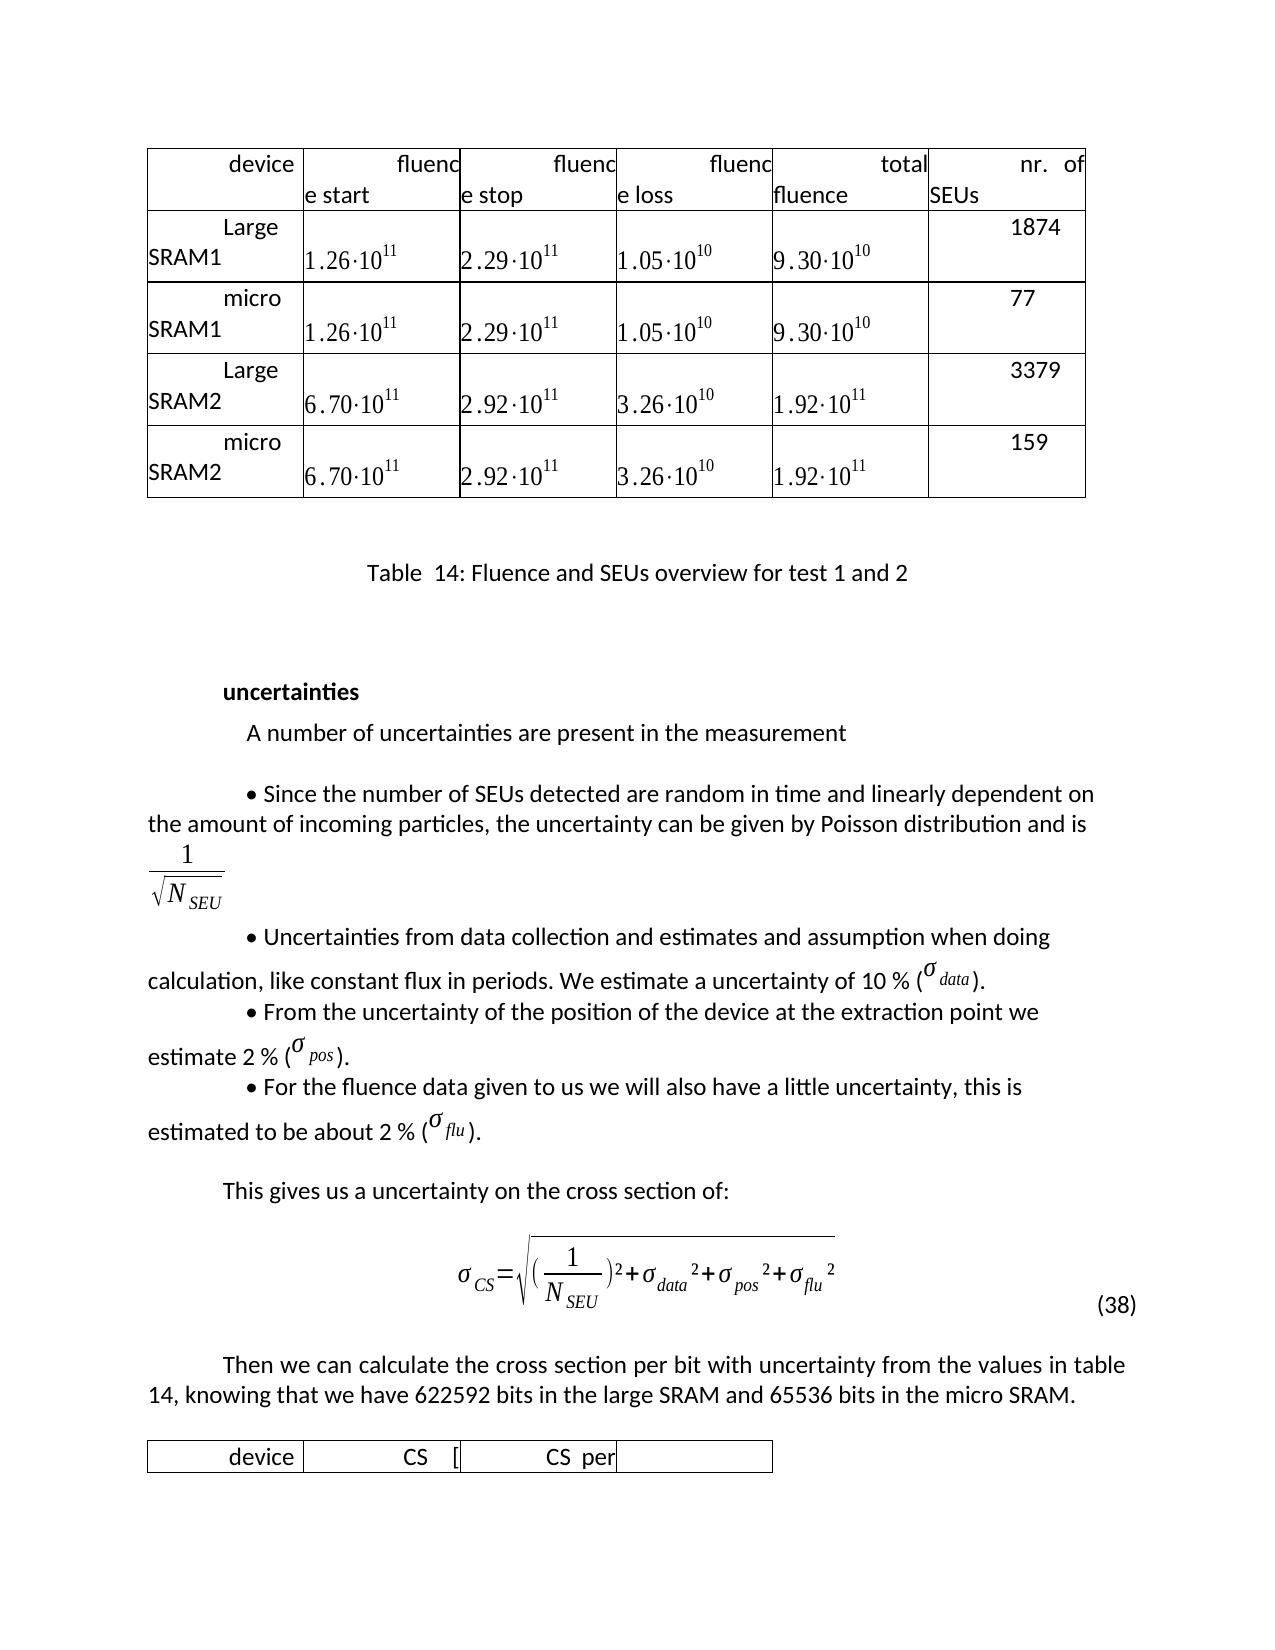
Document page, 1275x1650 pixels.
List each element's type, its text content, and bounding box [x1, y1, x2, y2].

table_cell [617, 354, 772, 425]
table_cell [304, 426, 459, 497]
table_header CS [] [304, 1441, 460, 1472]
table_cell [617, 211, 772, 281]
table_cell [304, 354, 459, 425]
table_header CS per bit [] [461, 1441, 616, 1472]
text Then we can calculate the cross section per bit with uncertainty from the values in table 14, knowing that we have 622592 bits in the large SRAM and 65536 bits in the micro SRAM. [148, 1349, 1127, 1410]
table_cell micro SRAM1 [148, 283, 303, 353]
table_cell 159 [929, 426, 1085, 497]
text Table 14: Fluence and SEUs overview for test 1 and 2 [148, 557, 1127, 588]
text A number of uncertainties are present in the measurement [148, 706, 1127, 748]
text • Uncertainties from data collection and estimates and assumption when doing calculation, like constant flux in periods. We estimate a uncertainty of 10 % (). [148, 921, 1127, 996]
table_header [617, 1441, 772, 1472]
table_cell Large SRAM2 [148, 354, 303, 425]
table_cell [773, 283, 928, 353]
table_cell micro SRAM2 [148, 426, 303, 497]
table_header device [148, 149, 303, 210]
table_cell [617, 283, 772, 353]
table_header total fluence [773, 149, 928, 210]
table_cell [304, 283, 459, 353]
table_cell [617, 426, 772, 497]
table_cell [461, 426, 616, 497]
text • For the fluence data given to us we will also have a little uncertainty, this is estimated to be about 2 % (). [148, 1072, 1127, 1146]
table_header fluence stop [461, 149, 616, 210]
table_header fluence start [304, 149, 459, 210]
text • From the uncertainty of the position of the device at the extraction point we estimate 2 % (). [148, 996, 1127, 1072]
table_cell [461, 354, 616, 425]
text (38) [148, 1234, 1127, 1320]
text This gives us a uncertainty on the cross section of: [148, 1175, 1127, 1205]
text uncertainties [148, 676, 1127, 706]
table_cell [773, 211, 928, 281]
table_cell 1874 [929, 211, 1085, 281]
table_header fluence loss [617, 149, 772, 210]
table_cell [304, 211, 459, 281]
table_header nr. of SEUs [929, 149, 1085, 210]
table_header device [148, 1441, 303, 1472]
table_cell [773, 354, 928, 425]
table_cell 77 [929, 283, 1085, 353]
text • Since the number of SEUs detected are random in time and linearly dependent on the amount of incoming particles, the uncertainty can be given by Poisson distribution and is [148, 778, 1127, 921]
table_cell [461, 211, 616, 281]
table_cell 3379 [929, 354, 1085, 425]
table_cell [461, 283, 616, 353]
table_cell [773, 426, 928, 497]
table_cell Large SRAM1 [148, 211, 303, 281]
